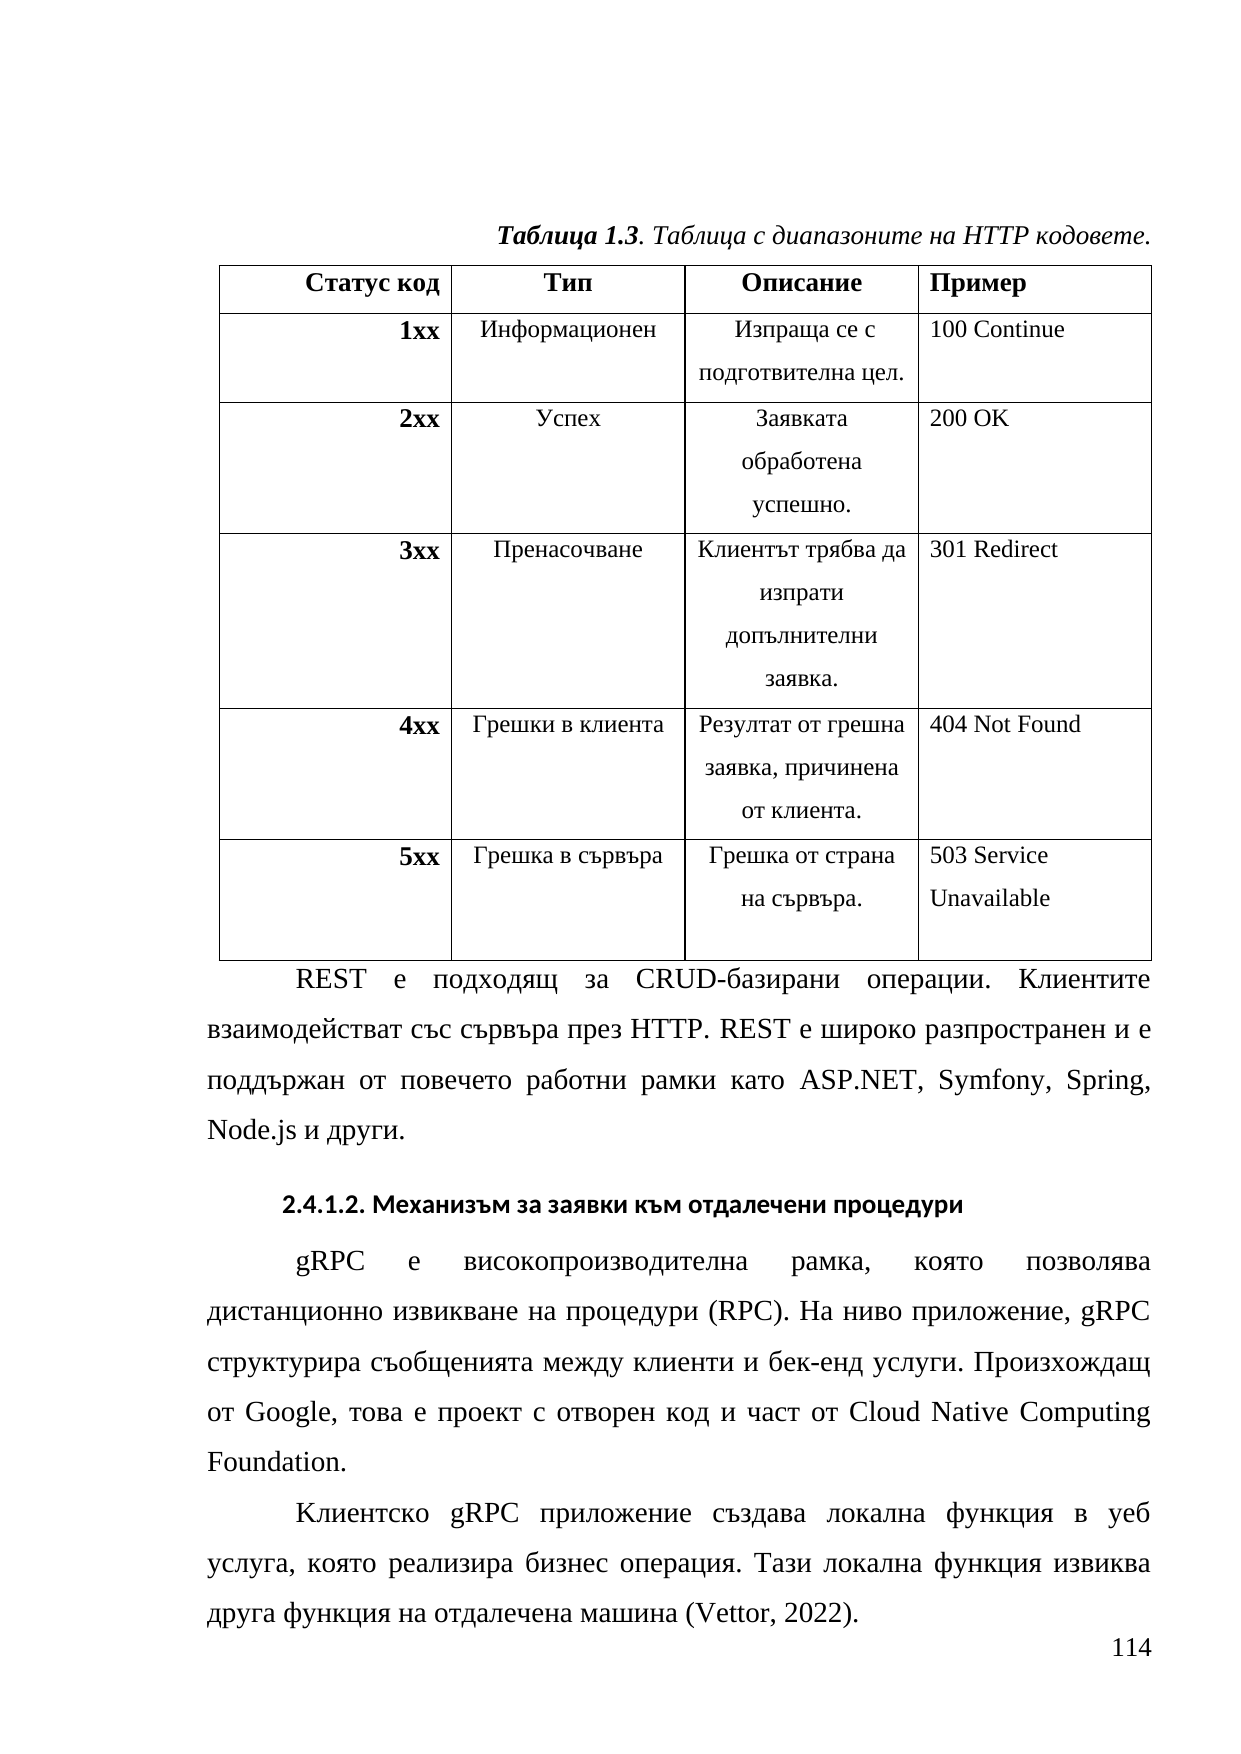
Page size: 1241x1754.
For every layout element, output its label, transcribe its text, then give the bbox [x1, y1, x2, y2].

table_cell Клиентът трябва да изпрати допълнителни заявка. [686, 534, 918, 708]
table_cell 200 OK [919, 403, 1151, 533]
text gRPC е високопроизводителна рамка, която позволява дистанционно извикване на процедури (RPC). На ниво приложение, gRPC структурира съобщенията между клиенти и бек-енд услуги. Произхождащ от Google, това е проект с отворен код и част от Cloud Native Computing Foundation. [207, 1243, 1152, 1478]
table_cell Изпраща се с подготвителна цел. [686, 314, 918, 402]
table_cell Пренасочване [452, 534, 684, 708]
subtitle 2.4.1.2. Механизъм за заявки към отдалечени процедури [207, 1187, 1152, 1221]
text Kлиентско gRPC приложение създава локална функция в уеб услуга, която реализира бизнес операция. Тази локална функция извиква друга функция на отдалечена машина (Vettor, 2022). [207, 1495, 1152, 1629]
table_cell Грешки в клиента [452, 709, 684, 839]
table_cell Грешка в сървъра [452, 840, 684, 960]
table_header Тип [452, 266, 684, 313]
table_cell 4xx [220, 709, 451, 839]
table_cell Информационен [452, 314, 684, 402]
table_cell 2xx [220, 403, 451, 533]
table_cell Заявката обработена успешно. [686, 403, 918, 533]
table_cell 100 Continue [919, 314, 1151, 402]
table_cell 503 Service Unavailable [919, 840, 1151, 960]
table_cell 1xx [220, 314, 451, 402]
table_header Статус код [220, 266, 451, 313]
table_header Описание [686, 266, 918, 313]
table_cell Успех [452, 403, 684, 533]
table_header Пример [919, 266, 1151, 313]
table_cell 5xx [220, 840, 451, 960]
table_cell 301 Redirect [919, 534, 1151, 708]
table_cell Грешка от страна на сървъра. [686, 840, 918, 960]
table_cell 3xx [220, 534, 451, 708]
table_cell Резултат от грешна заявка, причинена от клиента. [686, 709, 918, 839]
table_cell 404 Not Found [919, 709, 1151, 839]
text REST е подходящ за CRUD-базирани операции. Клиентите взаимодействат със сървъра през HTTP. REST е широко разпространен и е поддържан от повечето работни рамки като ASP.NET, Symfony, Spring, Node.js и други. [207, 961, 1152, 1146]
text Таблица 1.3. Таблица с диапазоните на HTTP кодовете. [207, 219, 1152, 250]
